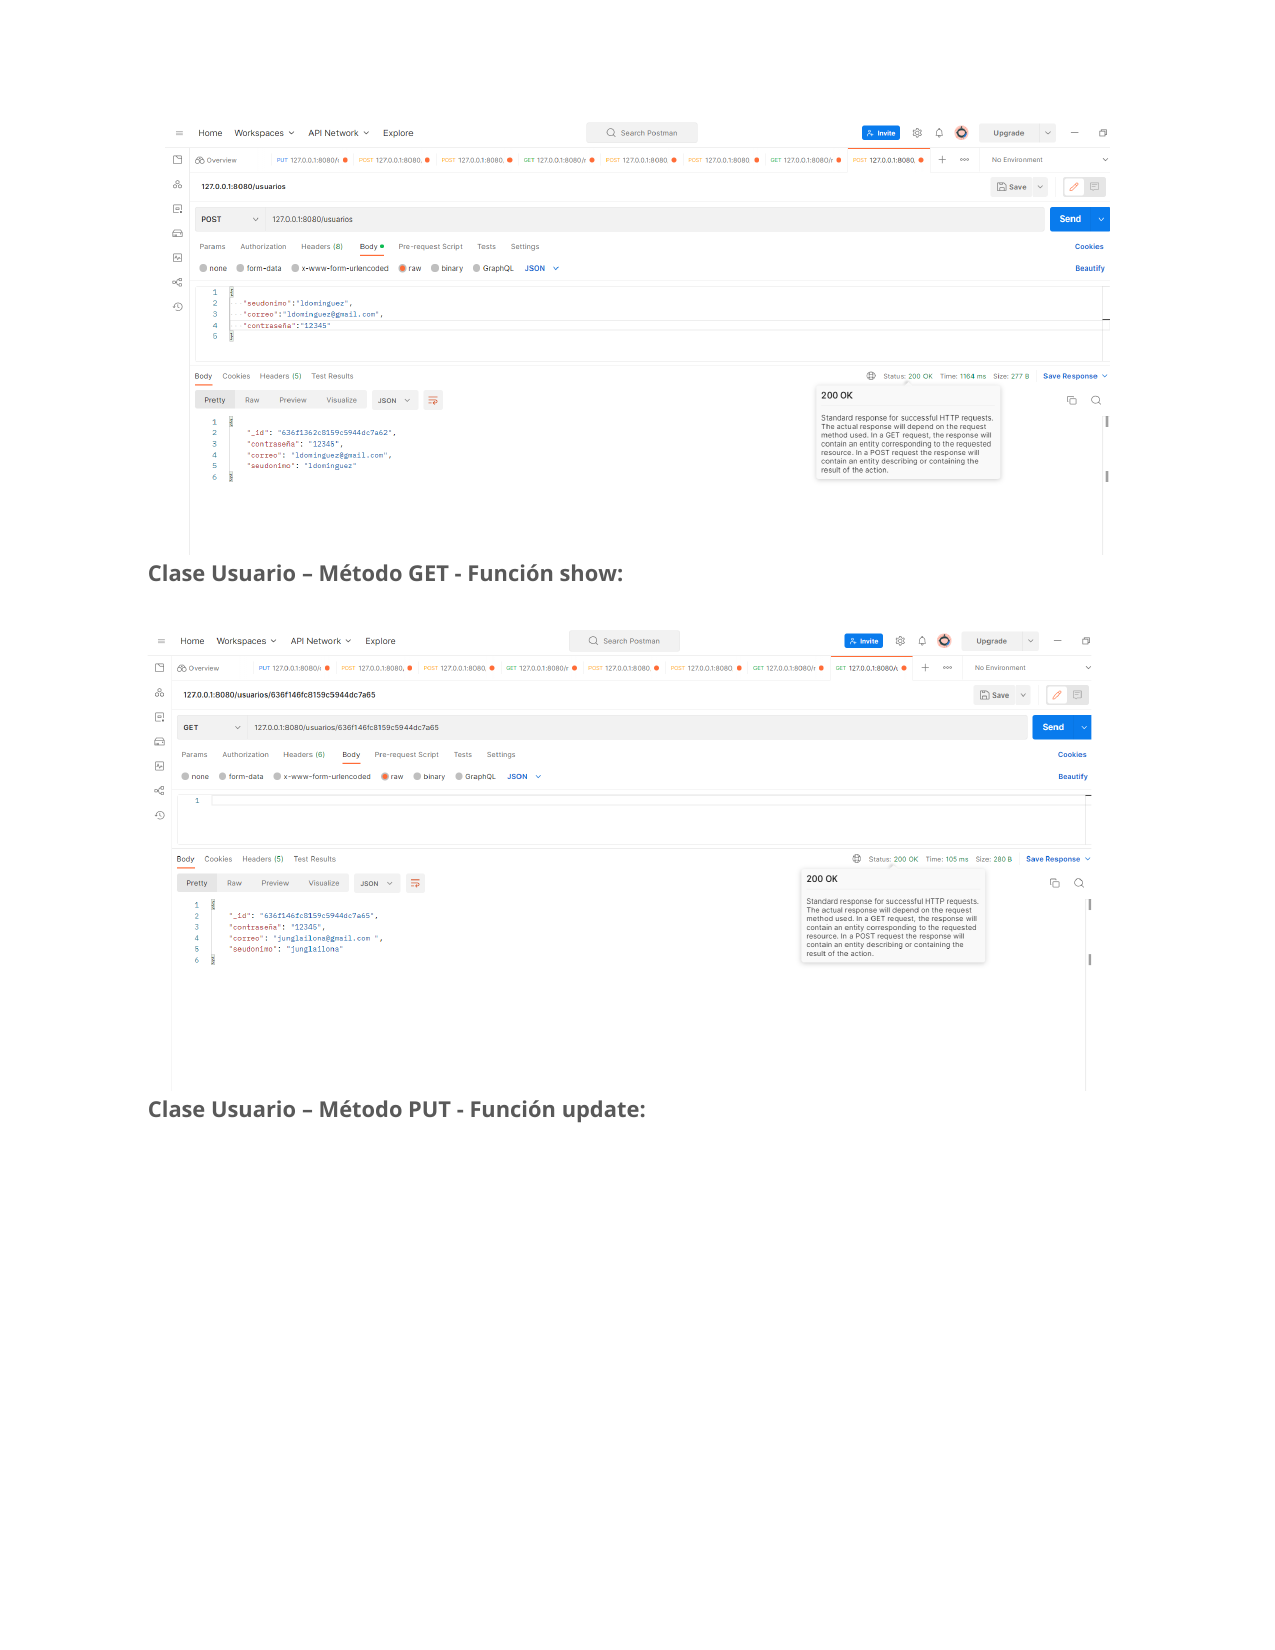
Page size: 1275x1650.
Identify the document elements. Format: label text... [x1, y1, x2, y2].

text Clase Usuario – Método PUT - Función update: [148, 1094, 1127, 1124]
picture [165, 118, 1110, 555]
picture [147, 626, 1092, 1091]
text Clase Usuario – Método GET - Función show: [148, 558, 1127, 588]
